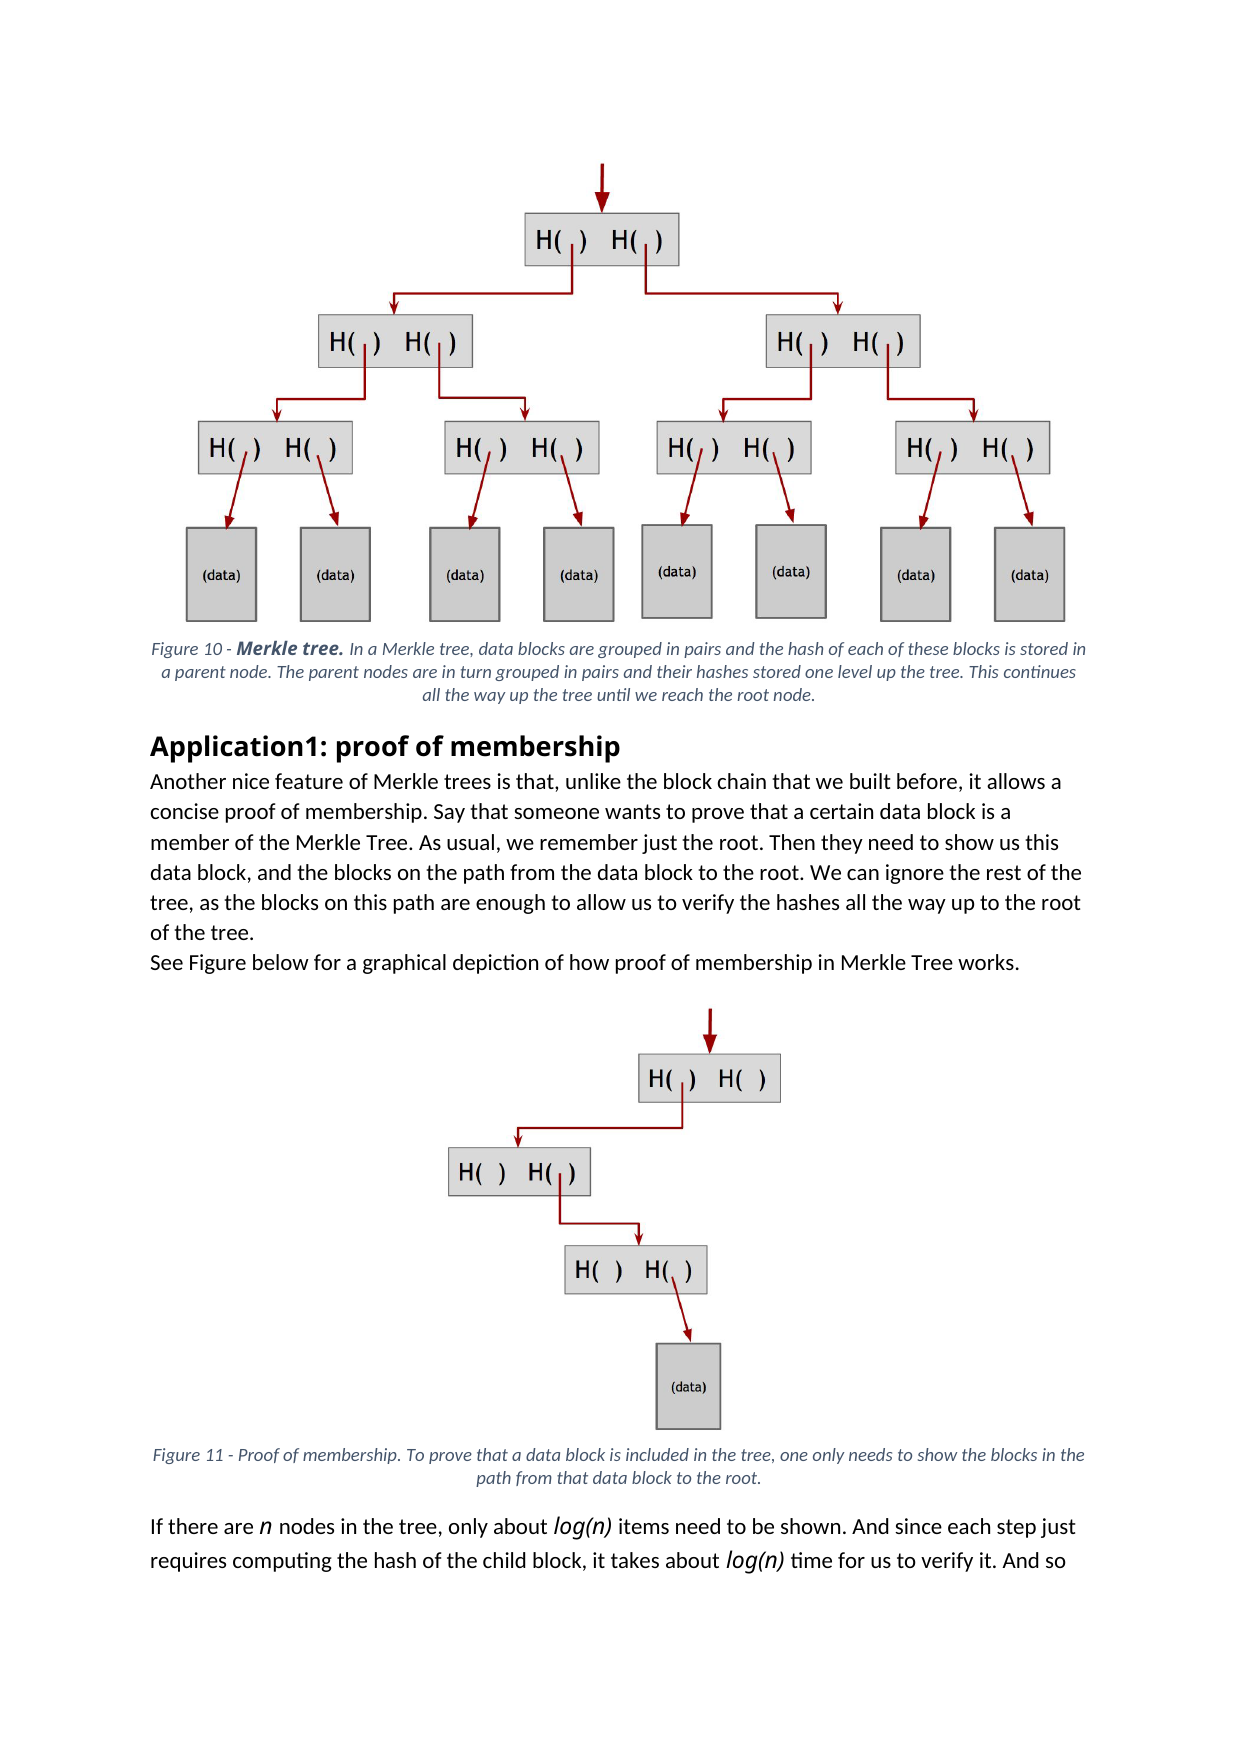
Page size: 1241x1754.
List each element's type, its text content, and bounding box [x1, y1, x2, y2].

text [150, 1510, 1090, 1575]
text Another nice feature of Merkle trees is that, unlike the block chain that we built before, it allows a concise proof of membership. Say that someone wants to prove that a certain data block is a member of the Merkle Tree. As usual, we remember just the root. Then they need to show us this data block, and the blocks on the path from the data block to the root. We can ignore the rest of the tree, as the blocks on this path are enough to allow us to verify the hashes all the way up to the root of the tree. [150, 767, 1090, 946]
text See Figure below for a graphical depiction of how proof of membership in Merkle Tree works. [150, 948, 1090, 976]
subtitle Application1: proof of membership [150, 727, 1090, 764]
text Figure - Merkle tree. In a Merkle tree, data blocks are grouped in pairs and the hash of each of these blocks is stored in a parent node. The parent nodes are in turn grouped in pairs and their hashes stored one level up the tree. This continues all the way up the tree until we reach the root node. [150, 636, 1090, 707]
text Figure - Proof of membership. To prove that a data block is included in the tree, one only needs to show the blocks in the path from that data block to the root. [150, 1443, 1090, 1489]
